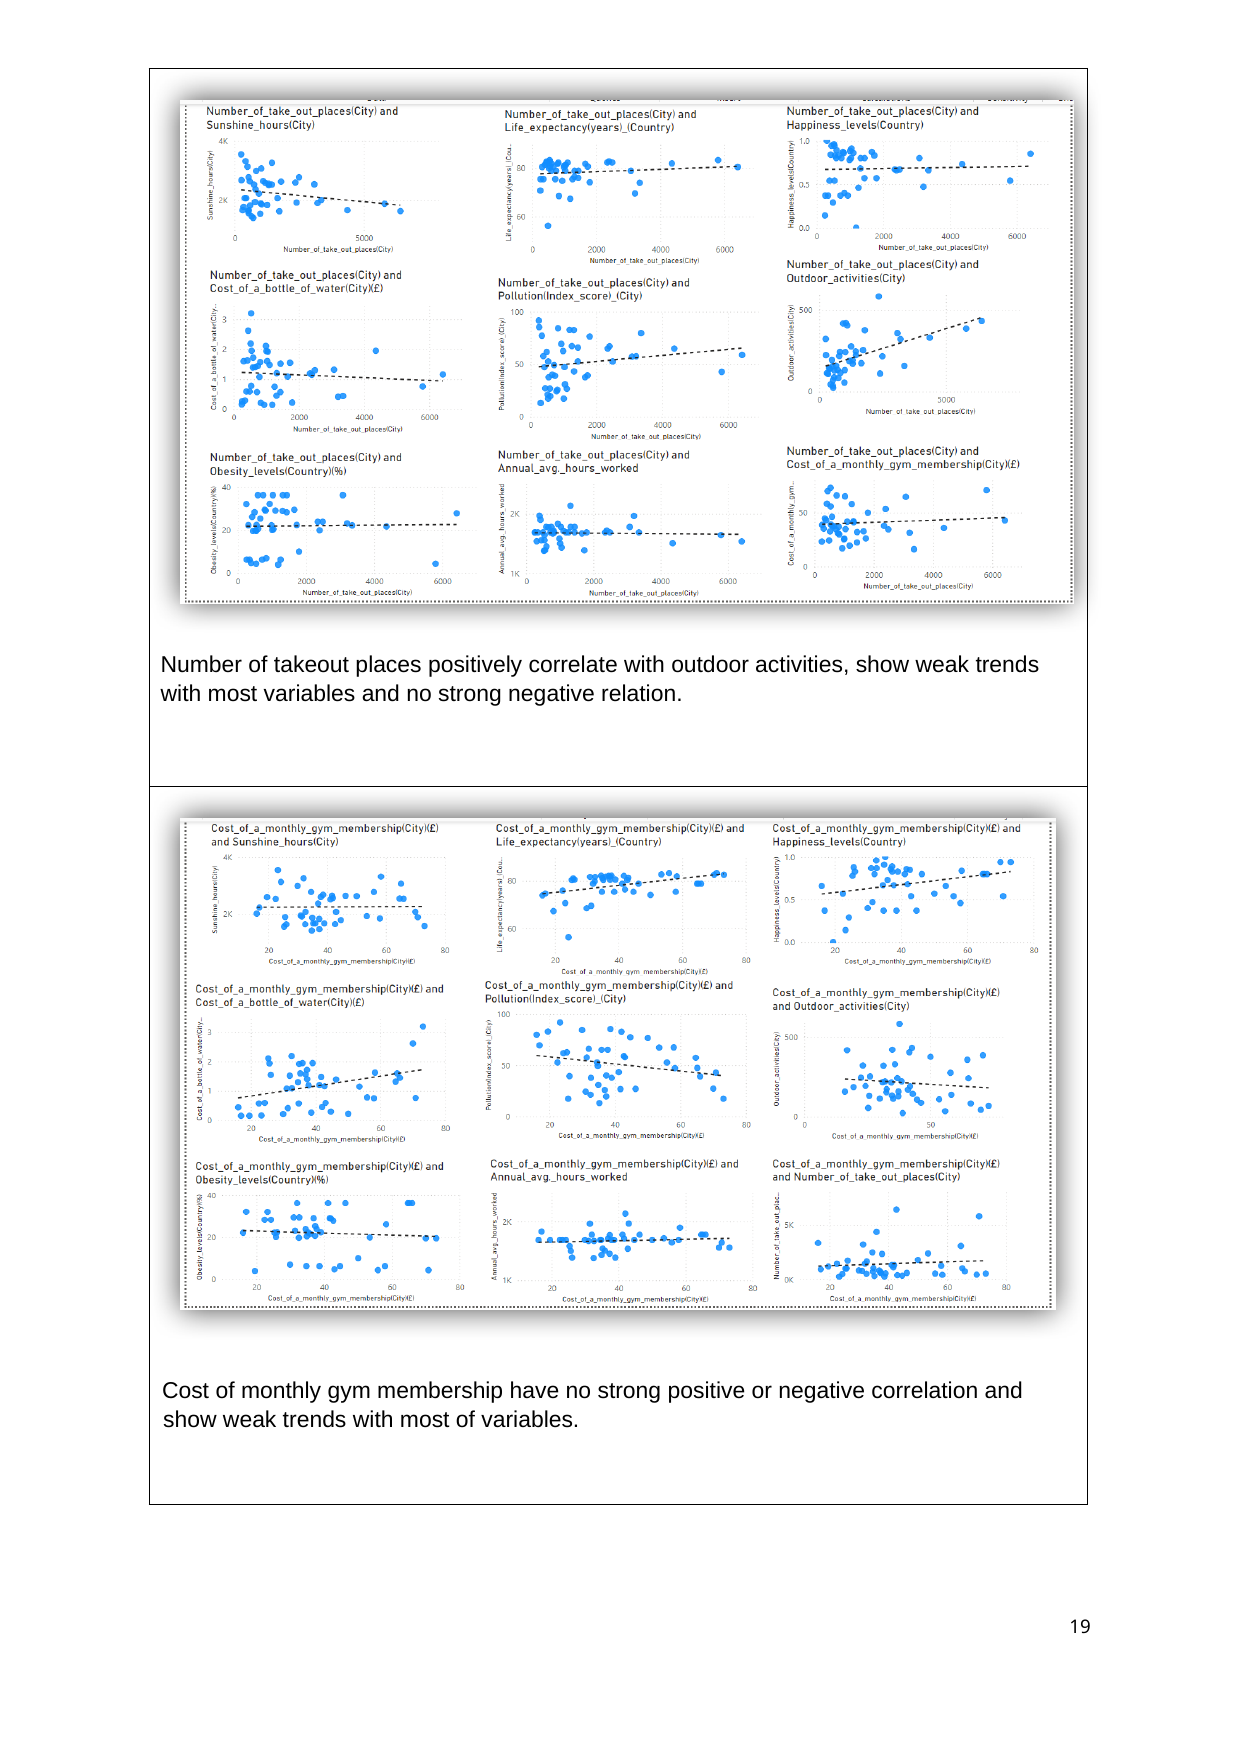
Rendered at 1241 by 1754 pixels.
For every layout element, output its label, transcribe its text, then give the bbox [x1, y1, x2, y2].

table_cell Number of takeout places positively correlate with outdoor activities, show weak trends with most variables and no strong negative relation. [150, 69, 1087, 786]
picture [180, 100, 1074, 604]
picture [180, 818, 1056, 1310]
table_cell Cost of monthly gym membership have no strong positive or negative correlation and show weak trends with most of variables. [150, 787, 1087, 1504]
